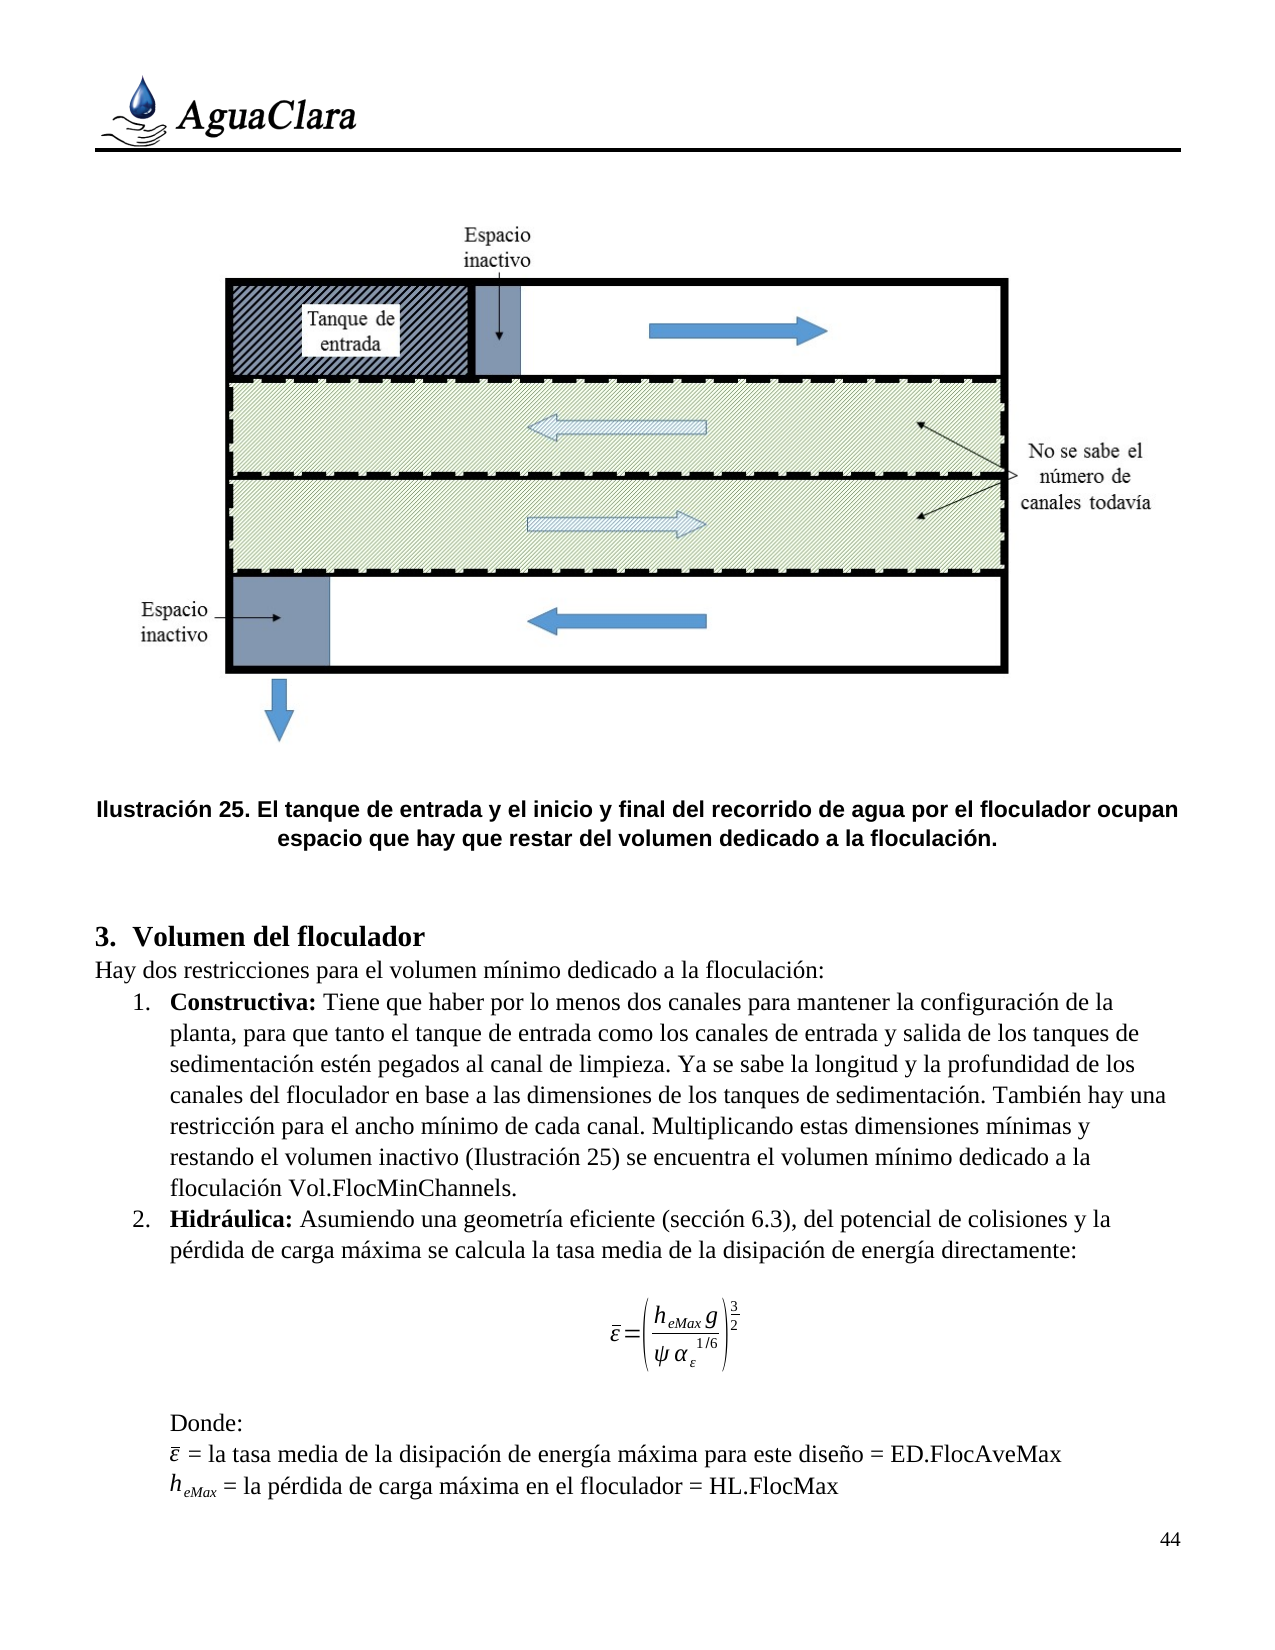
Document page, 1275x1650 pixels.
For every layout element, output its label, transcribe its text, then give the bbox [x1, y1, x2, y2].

list Donde: [169, 1408, 1181, 1436]
list = la pérdida de carga máxima en el floculador = HL.FlocMax [169, 1470, 1181, 1501]
list Constructiva: Tiene que haber por lo menos dos canales para mantener la configuración de la planta, para que tanto el tanque de entrada como los canales de entrada y salida de los tanques de sedimentación estén pegados al canal de limpieza. Ya se sabe la longitud y la profundidad de los canales del floculador en base a las dimensiones de los tanques de sedimentación. También hay una restricción para el ancho mínimo de cada canal. Multiplicando estas dimensiones mínimas y restando el volumen inactivo (Ilustración 25) se encuentra el volumen mínimo dedicado a la floculación Vol.FlocMinChannels. [132, 987, 1181, 1202]
picture [94, 75, 373, 148]
list = la tasa media de la disipación de energía máxima para este diseño = ED.FlocAveMax [169, 1439, 1181, 1467]
text Ilustración 25. El tanque de entrada y el inicio y final del recorrido de agua por el floculador ocupan espacio que hay que restar del volumen dedicado a la floculación. [94, 796, 1181, 851]
text Hay dos restricciones para el volumen mínimo dedicado a la floculación: [94, 956, 1181, 984]
subtitle Volumen del floculador [94, 919, 1181, 953]
picture [104, 208, 1171, 769]
list Hidráulica: Asumiendo una geometría eficiente (sección 6.3), del potencial de colisiones y la pérdida de carga máxima se calcula la tasa media de la disipación de energía directamente: [132, 1204, 1181, 1264]
